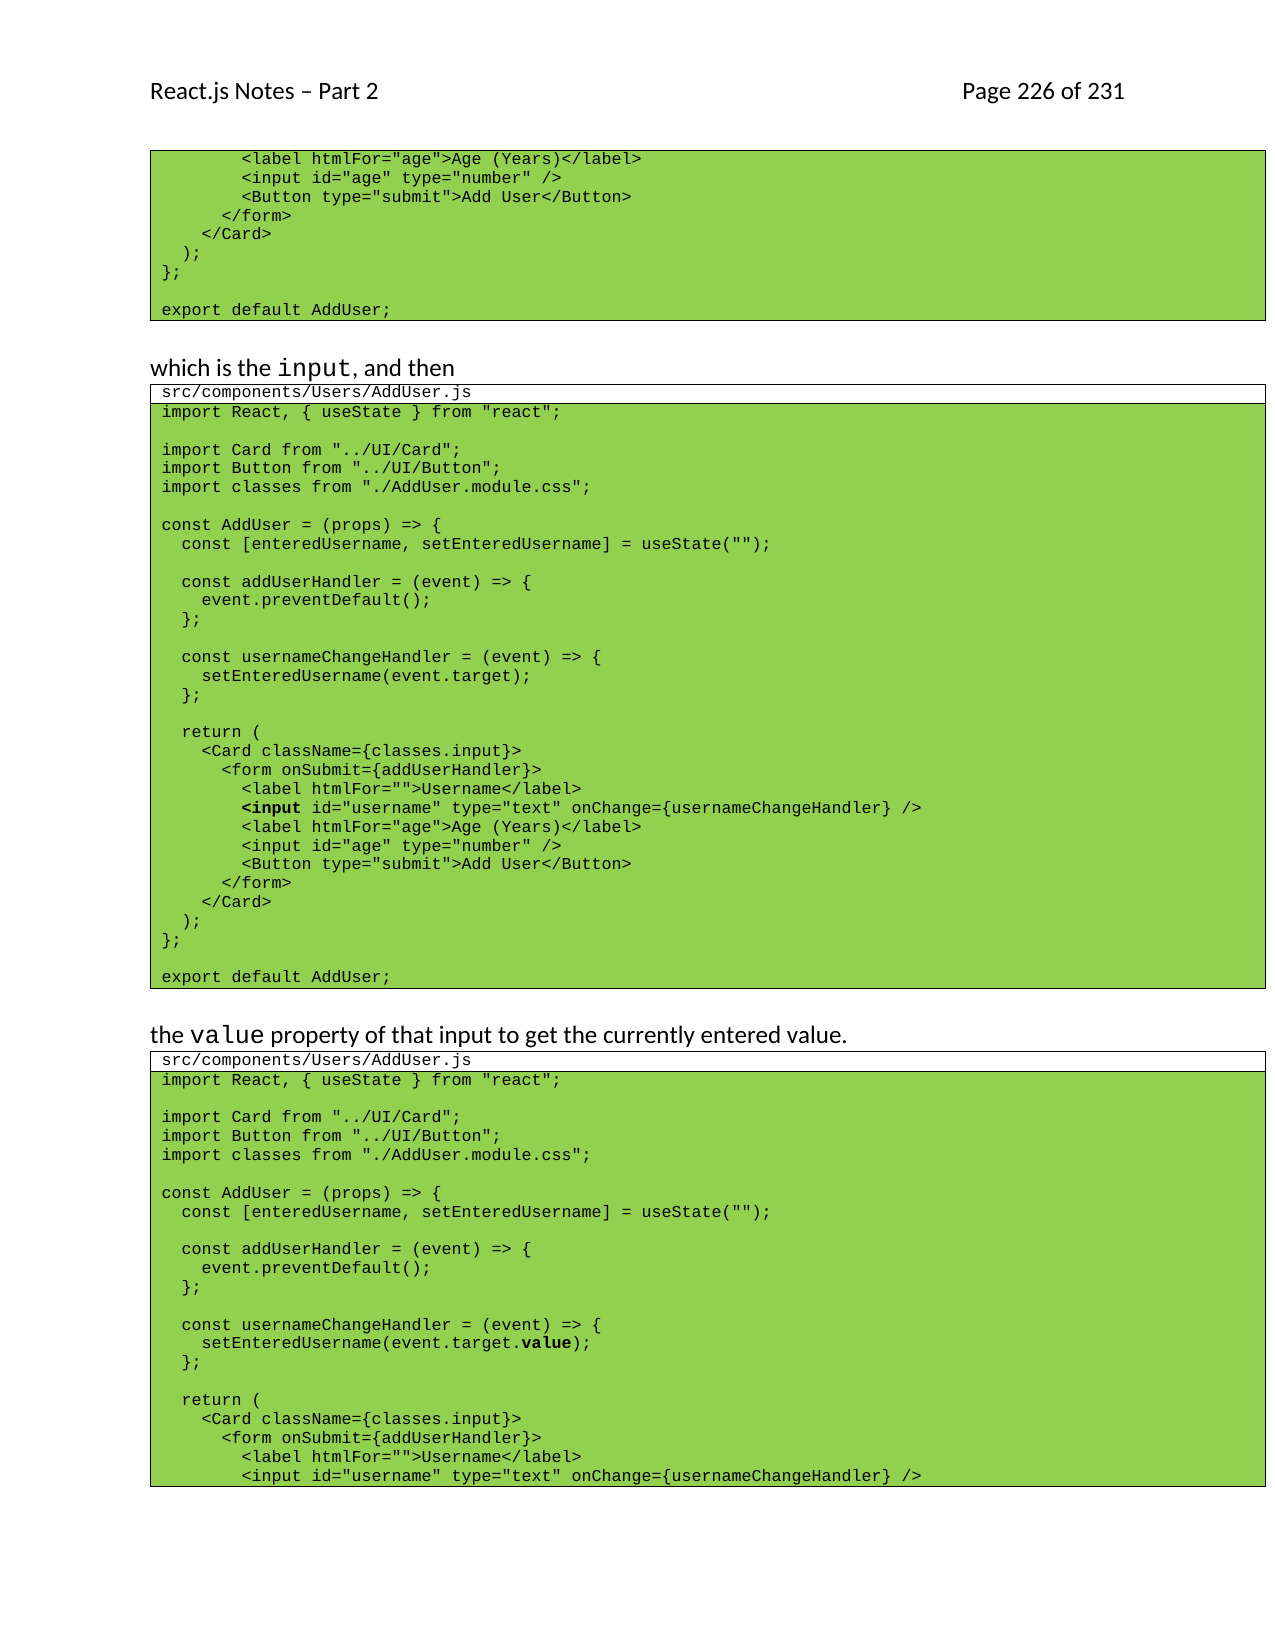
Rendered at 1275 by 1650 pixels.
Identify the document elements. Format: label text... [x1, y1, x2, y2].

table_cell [151, 1072, 1265, 1486]
table_header src/components/Users/AddUser.js [151, 385, 1265, 403]
text which is the input, and then [150, 352, 1125, 383]
text the value property of that input to get the currently entered value. [150, 1019, 1125, 1051]
table_header src/components/Users/AddUser.js [151, 1052, 1265, 1071]
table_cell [151, 151, 1265, 320]
